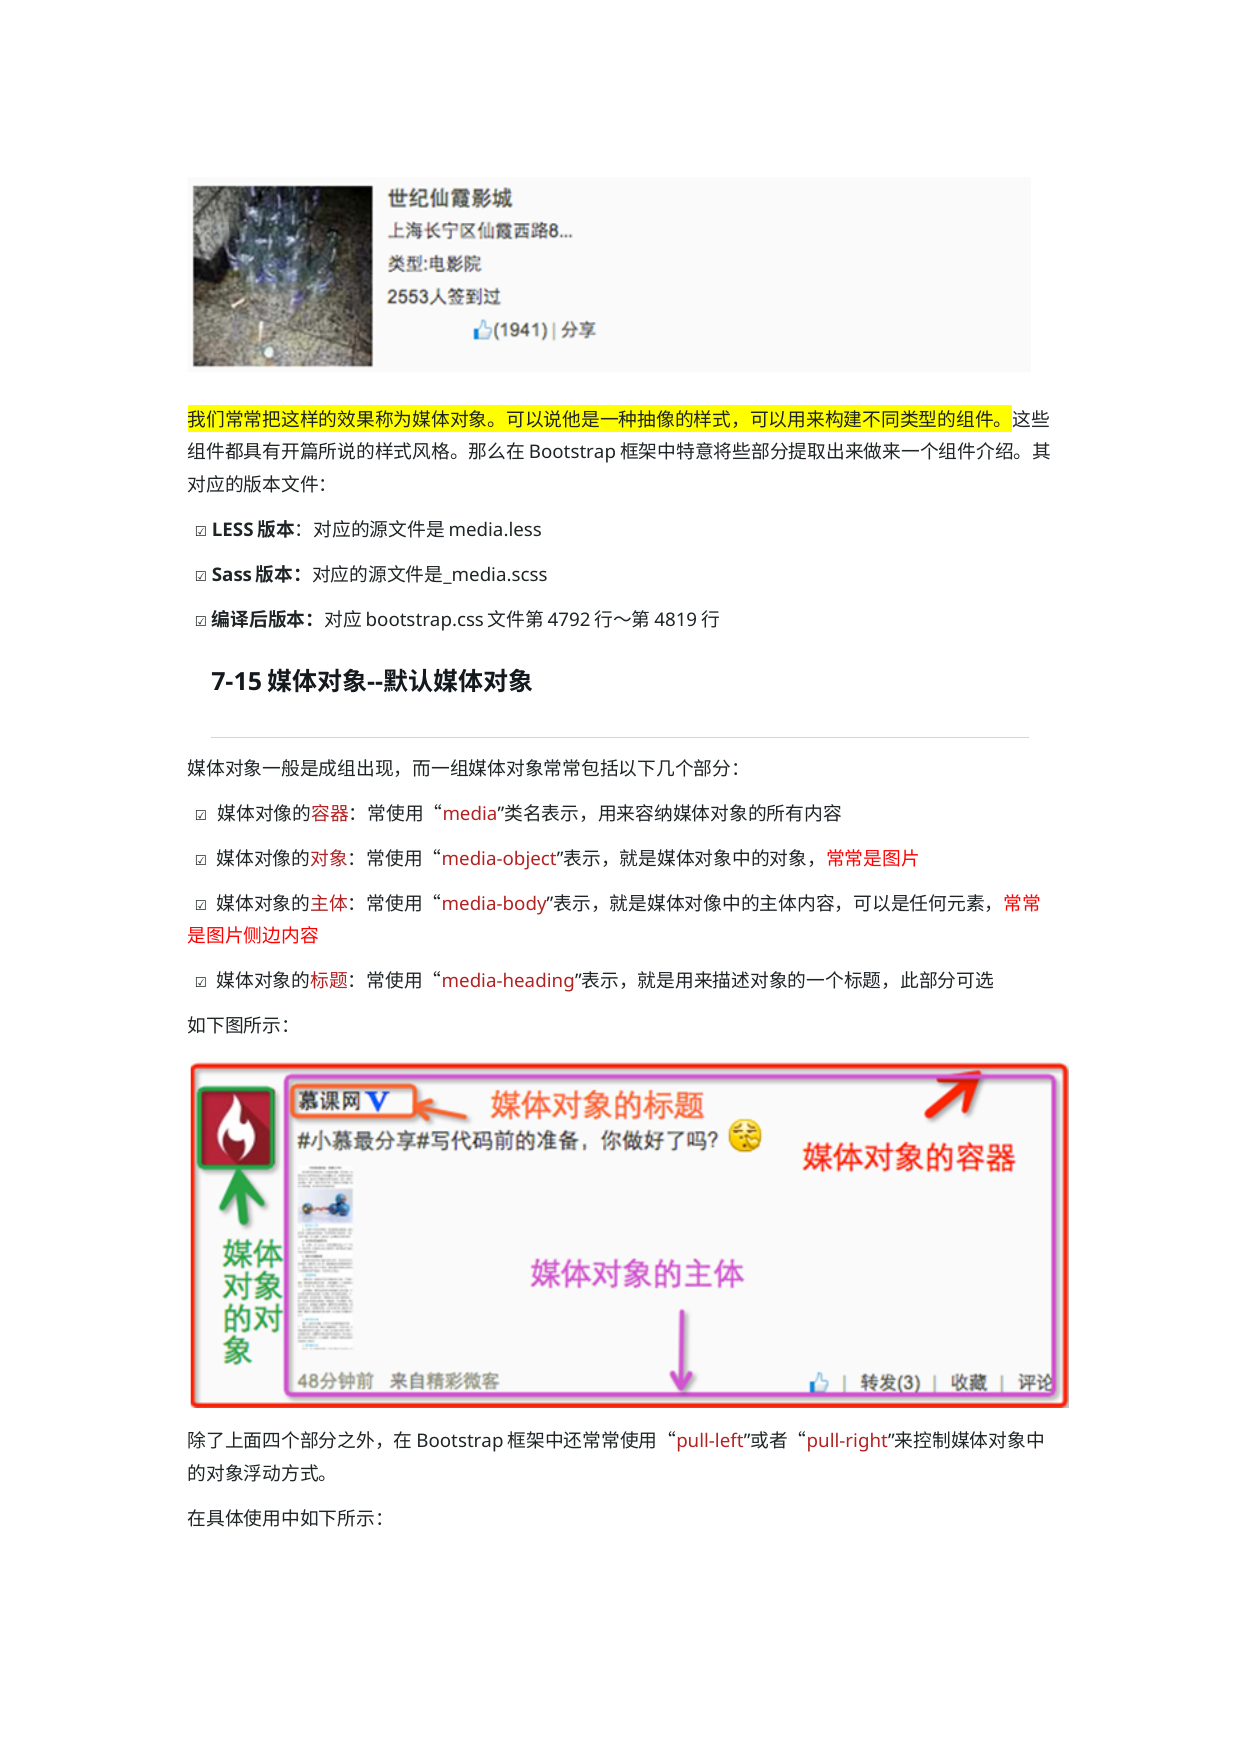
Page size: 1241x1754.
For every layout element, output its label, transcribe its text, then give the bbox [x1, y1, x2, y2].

text 我们常常把这样的效果称为媒体对象。可以说他是一种抽像的样式，可以用来构建不同类型的组件。这些组件都具有开篇所说的样式风格。那么在Bootstrap框架中特意将些部分提取出来做来一个组件介绍。其对应的版本文件： [187, 402, 1053, 499]
text 在具体使用中如下所示： [187, 1501, 1053, 1533]
text ☑ 媒体对象的主体：常使用“media-body”表示，就是媒体对像中的主体内容，可以是任何元素，常常是图片侧边内容 [187, 886, 1053, 951]
text 媒体对象一般是成组出现，而一组媒体对象常常包括以下几个部分： [187, 751, 1053, 783]
picture [187, 1057, 1069, 1408]
text ☑ 媒体对象的标题：常使用“media-heading”表示，就是用来描述对象的一个标题，此部分可选 [187, 963, 1053, 996]
picture [187, 177, 1031, 375]
text ☑ 媒体对像的对象：常使用“media-object”表示，就是媒体对象中的对象，常常是图片 [187, 841, 1053, 873]
text ☑ 编译后版本：对应bootstrap.css文件第4792行～第4819行 [187, 602, 1053, 634]
text 除了上面四个部分之外，在Bootstrap框架中还常常使用“pull-left”或者“pull-right”来控制媒体对象中的对象浮动方式。 [187, 1423, 1053, 1488]
text ☑ Sass版本：对应的源文件是_media.scss [187, 557, 1053, 589]
subtitle 7-15媒体对象--默认媒体对象 [211, 647, 1029, 737]
text ☑ LESS版本：对应的源文件是media.less [187, 512, 1053, 544]
text ☑ 媒体对像的容器：常使用“media”类名表示，用来容纳媒体对象的所有内容 [187, 796, 1053, 828]
text 如下图所示： [187, 1008, 1053, 1041]
